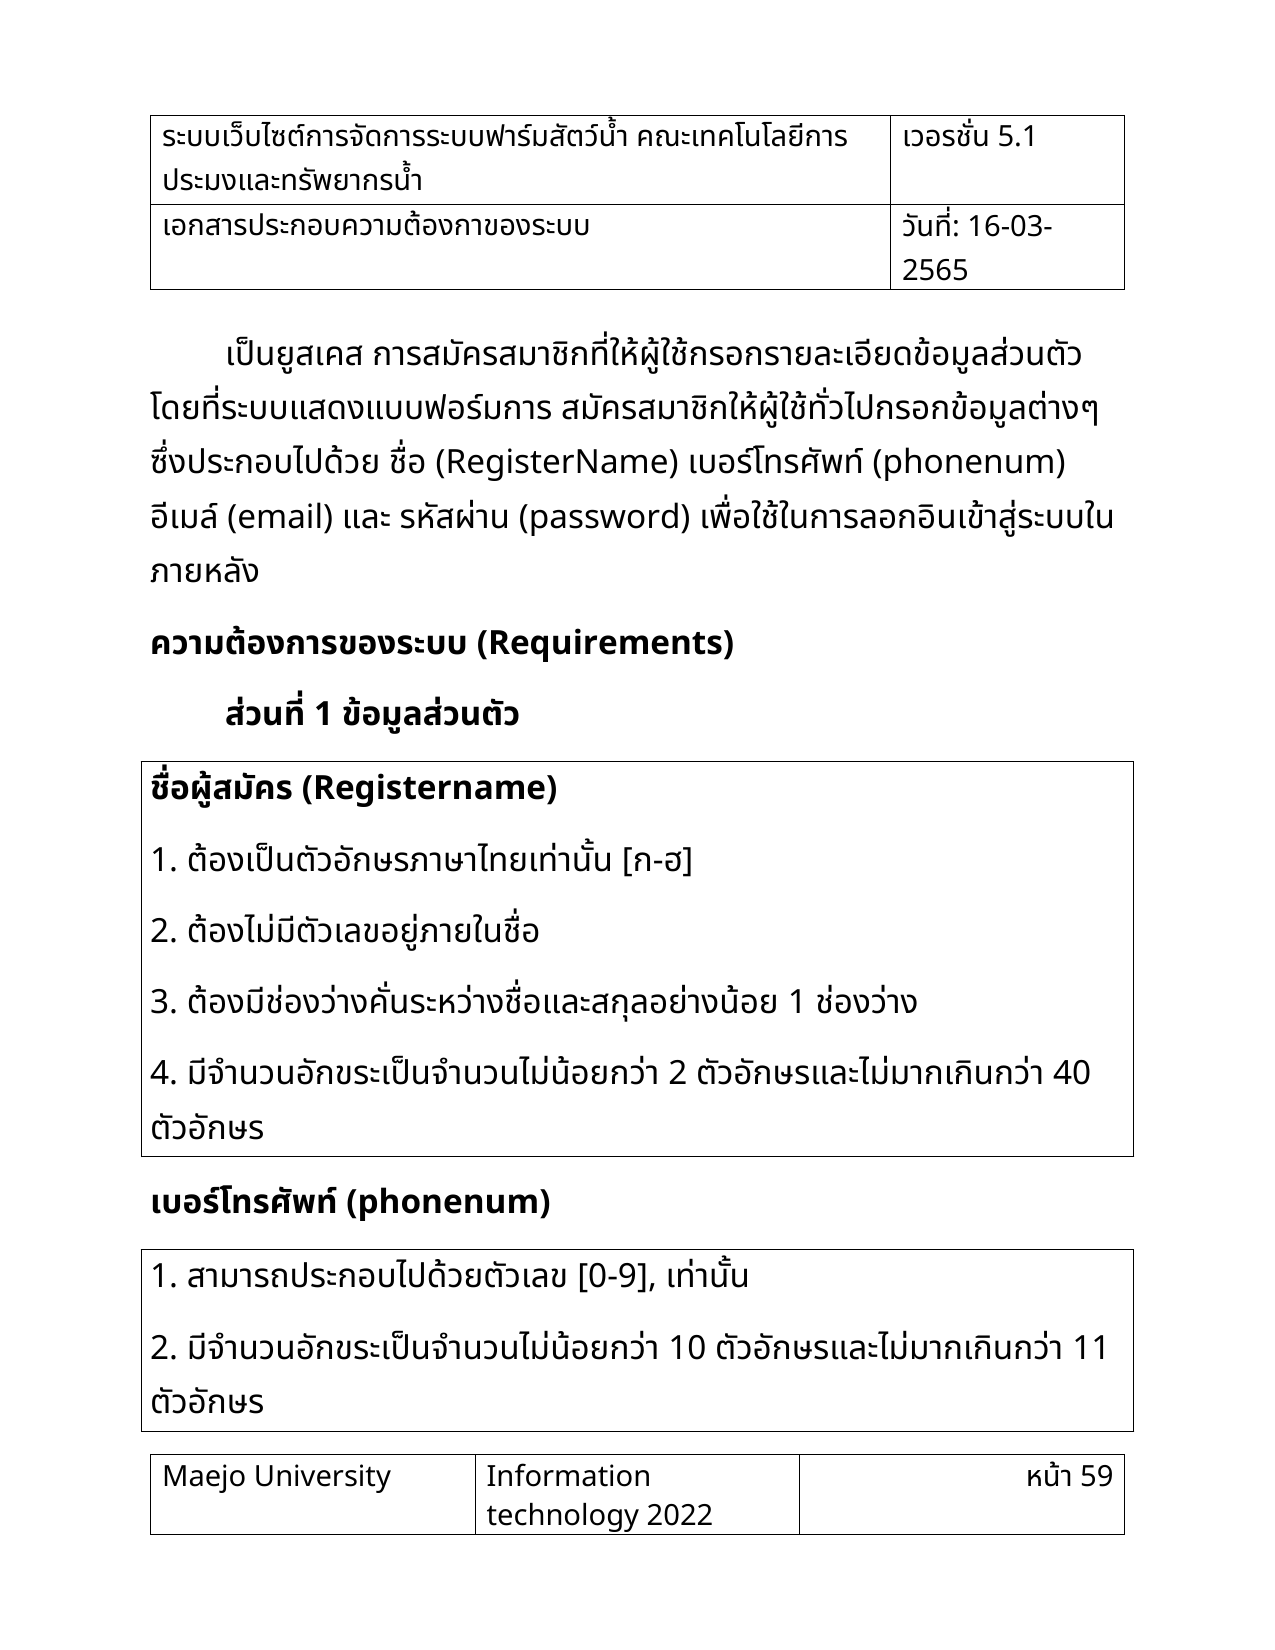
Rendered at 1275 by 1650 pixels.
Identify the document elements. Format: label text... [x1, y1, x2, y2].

text เบอร์โทรศัพท์ (phonenum) [150, 1178, 1125, 1228]
text 4. มีจำนวนอักขระเป็นจำนวนไม่น้อยกว่า 2 ตัวอักษรและไม่มากเกินกว่า 40 ตัวอักษร [142, 1046, 1133, 1156]
text 1. ต้องเป็นตัวอักษรภาษาไทยเท่านั้น [ก-ฮ] [142, 832, 1133, 886]
text 3. ต้องมีช่องว่างคั่นระหว่างชื่อและสกุลอย่างน้อย 1 ช่องว่าง [142, 975, 1133, 1028]
text 1. สามารถประกอบไปด้วยตัวเลข [0-9], เท่านั้น [142, 1250, 1133, 1303]
text ส่วนที่ 1 ข้อมูลส่วนตัว [150, 690, 1125, 740]
text เป็นยูสเคส การสมัครสมาชิกที่ให้ผู้ใช้กรอกรายละเอียดข้อมูลส่วนตัว โดยที่ระบบแสดงแบบฟอร์มการ สมัครสมาชิกให้ผู้ใช้ทั่วไปกรอกข้อมูลต่างๆ ซึ่งประกอบไปด้วย ชื่อ (RegisterName) เบอร์โทรศัพท์ (phonenum) อีเมล์ (email) และ รหัสผ่าน (password) เพื่อใช้ในการลอกอินเข้าสู่ระบบในภายหลัง [150, 329, 1125, 598]
text ความต้องการของระบบ (Requirements) [150, 618, 1125, 669]
text 2. มีจำนวนอักขระเป็นจำนวนไม่น้อยกว่า 10 ตัวอักษรและไม่มากเกินกว่า 11 ตัวอักษร [142, 1320, 1133, 1431]
text 2. ต้องไม่มีตัวเลขอยู่ภายในชื่อ [142, 903, 1133, 957]
text ชื่อผู้สมัคร (Registername) [142, 762, 1133, 815]
